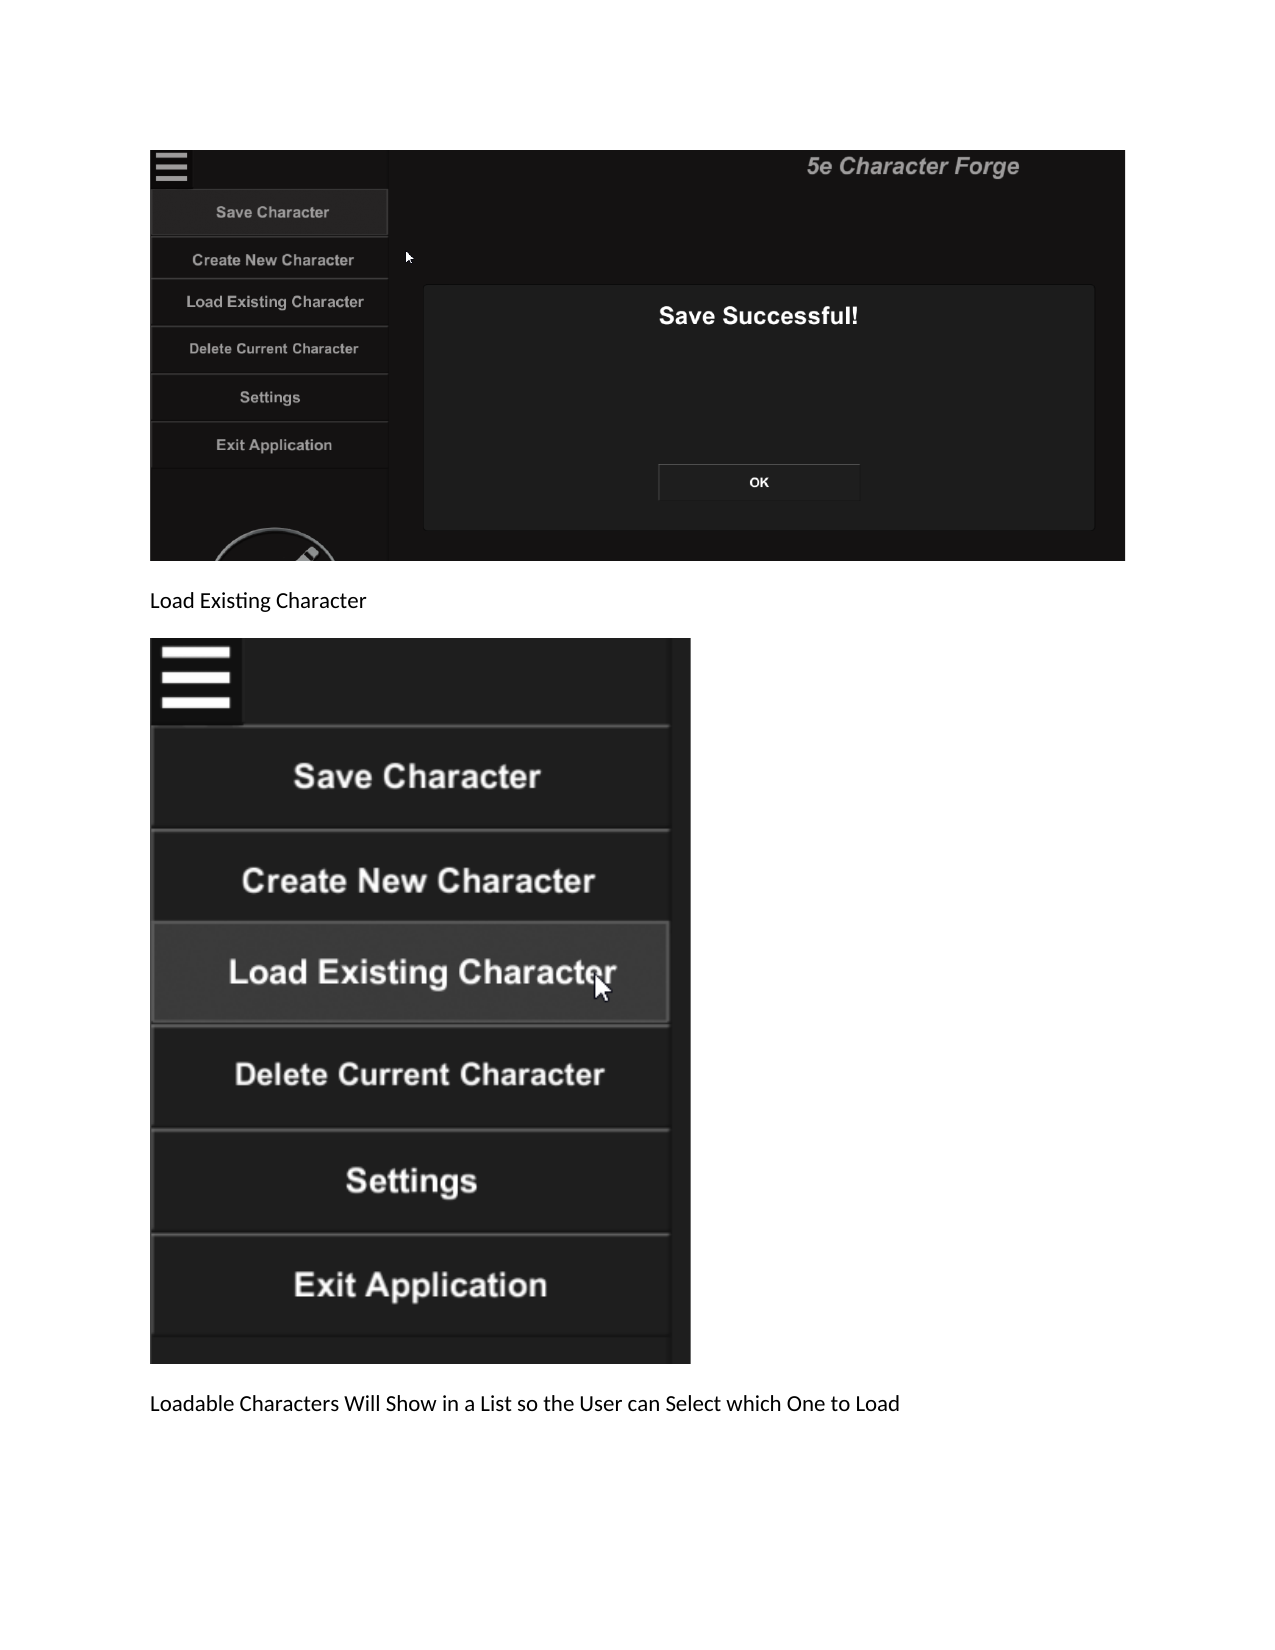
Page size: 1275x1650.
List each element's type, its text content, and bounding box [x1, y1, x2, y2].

picture [150, 638, 691, 1364]
picture [150, 150, 1125, 561]
text Load Existing Character [150, 586, 1125, 614]
text Loadable Characters Will Show in a List so the User can Select which One to Load [150, 1389, 1125, 1417]
